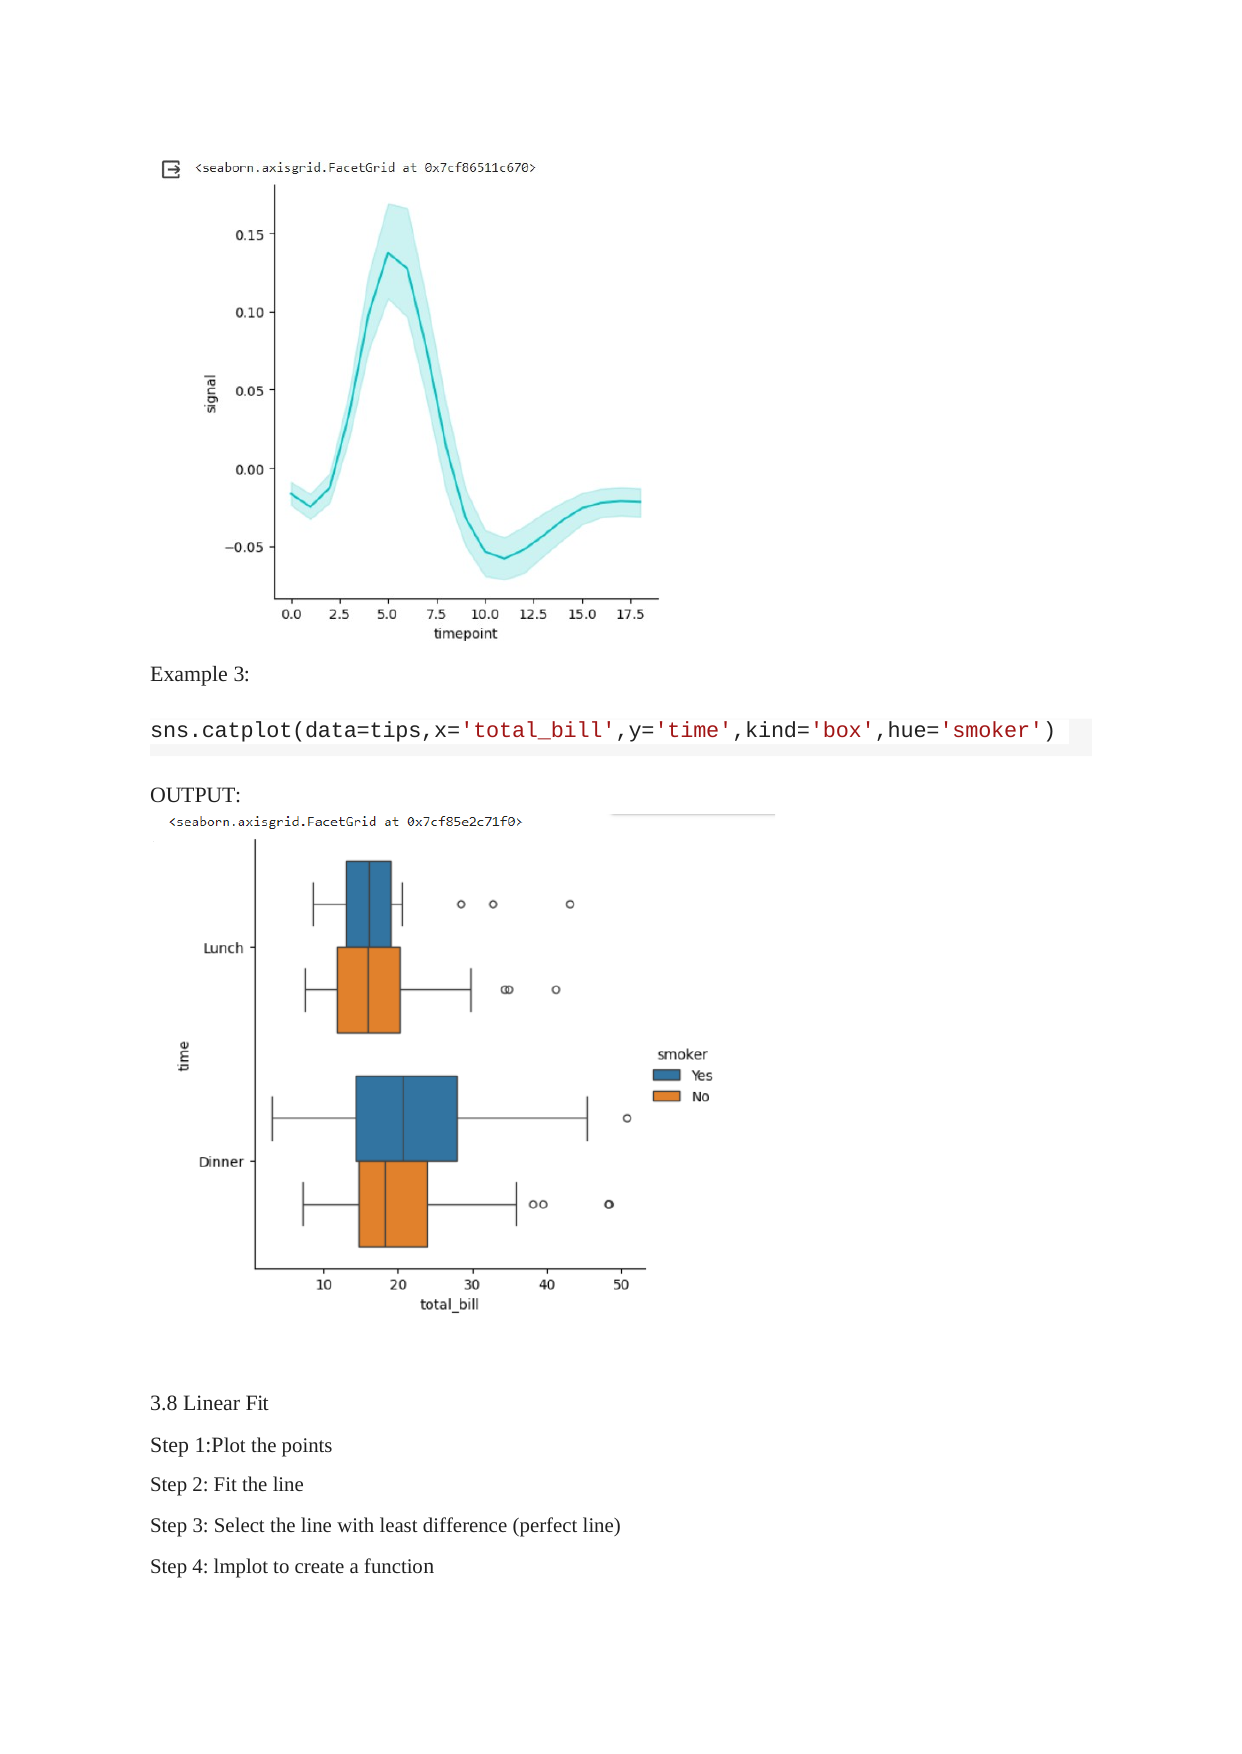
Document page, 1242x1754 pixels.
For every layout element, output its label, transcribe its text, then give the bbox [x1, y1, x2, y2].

picture [161, 160, 660, 641]
text Step 1:Plot the points Step 2: Fit the line [150, 1432, 359, 1496]
list Linear Fit [150, 1390, 1104, 1415]
picture [153, 814, 775, 1314]
text Step 3: Select the line with least difference (perfect line) Step 4: lmplot to create a function [150, 1512, 651, 1578]
text Example 3: [150, 661, 1104, 687]
text OUTPUT: [150, 782, 1104, 807]
